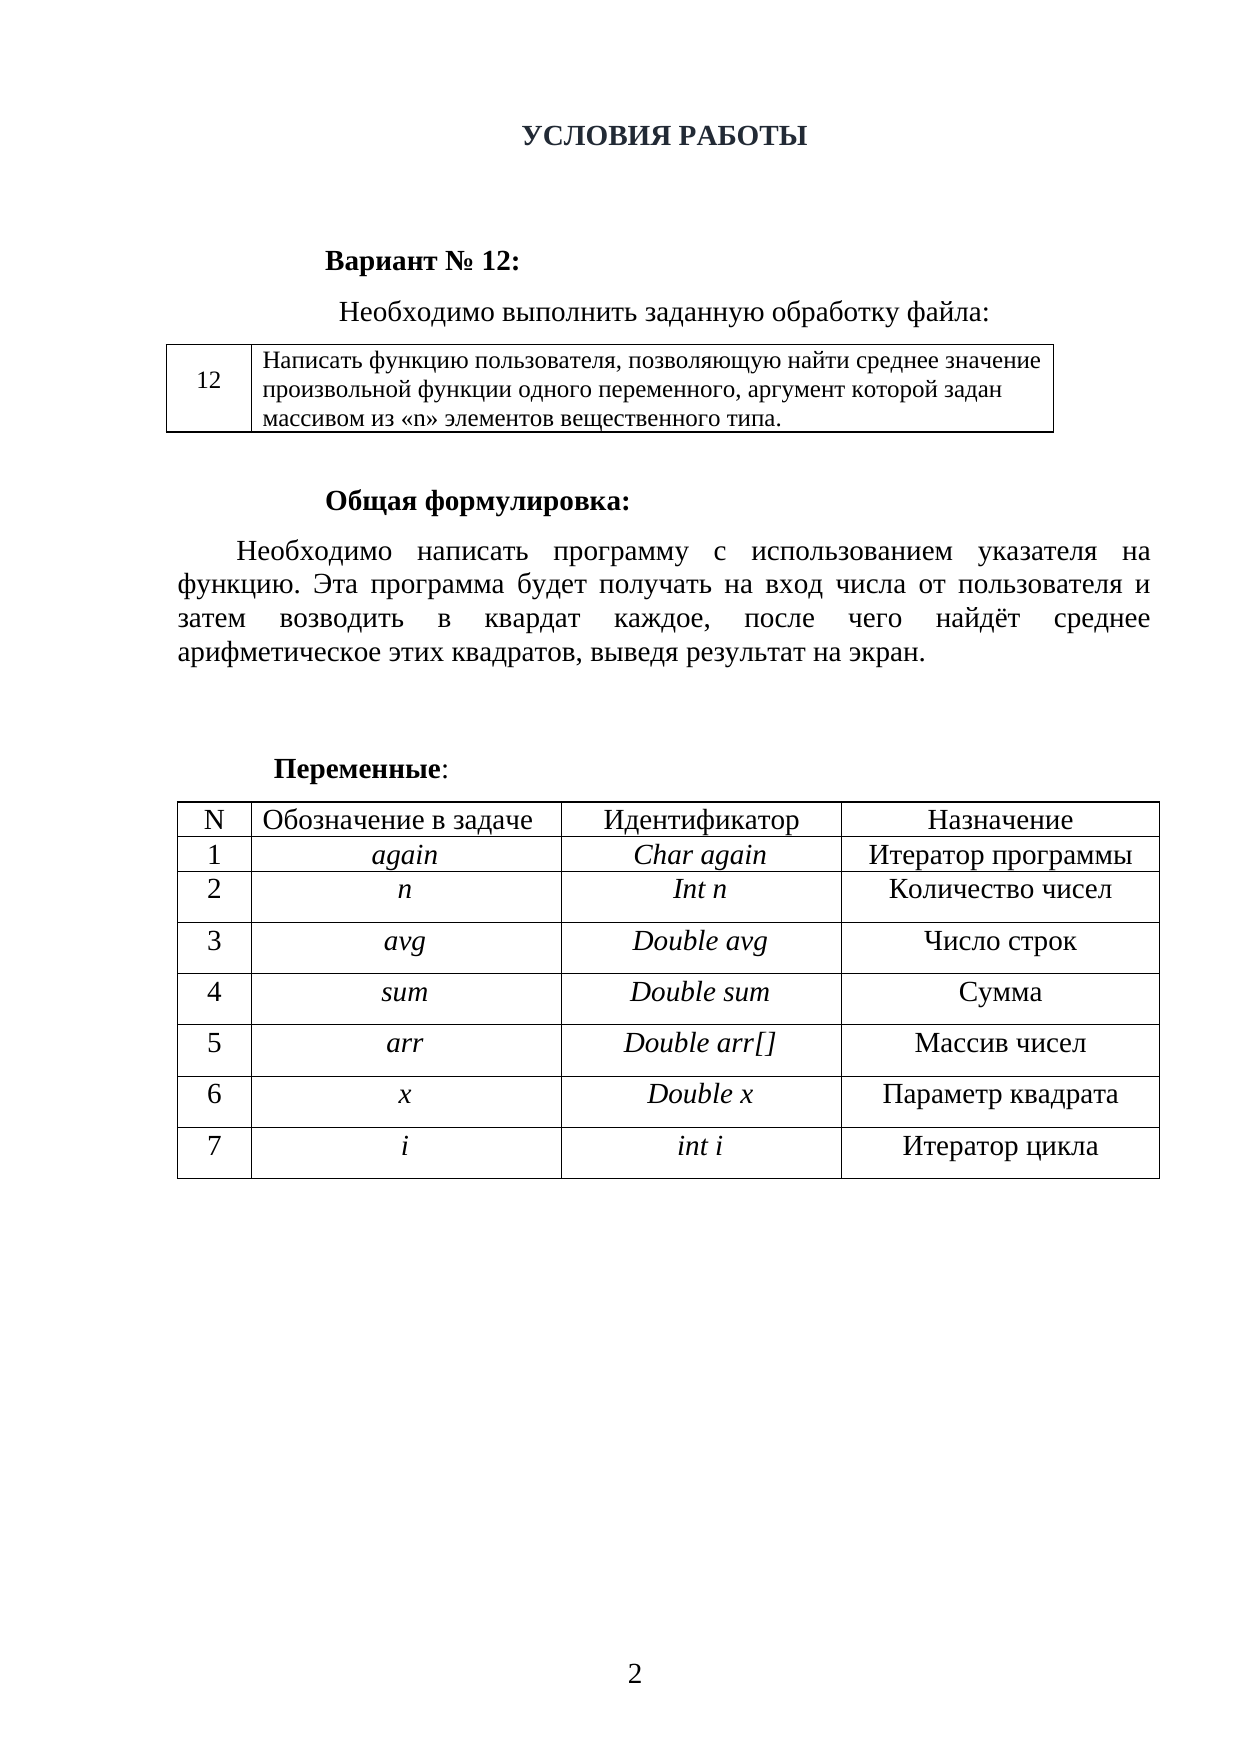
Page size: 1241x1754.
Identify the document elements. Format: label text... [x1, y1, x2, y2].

table_cell Сумма [842, 974, 1159, 1024]
table_cell n [252, 872, 561, 922]
table_cell Char again [562, 837, 841, 871]
table_cell Double x [562, 1077, 841, 1127]
text Необходимо написать программу с использованием указателя на функцию. Эта программа будет получать на вход числа от пользователя и затем возводить в квардат каждое, после чего найдёт среднее арифметическое этих квадратов, выведя результат на экран. [177, 533, 1152, 667]
table_cell sum [252, 974, 561, 1024]
text Общая формулировка: [177, 483, 1152, 516]
table_cell x [252, 1077, 561, 1127]
table_cell Int n [562, 872, 841, 922]
table_cell 3 [178, 923, 251, 973]
table_cell Double avg [562, 923, 841, 973]
table_cell arr [252, 1025, 561, 1076]
table_cell Число строк [842, 923, 1159, 973]
table_header Идентификатор [562, 803, 841, 836]
table_cell int i [562, 1128, 841, 1178]
table_header Написать функцию пользователя, позволяющую найти среднее значение произвольной функции одного переменного, аргумент которой задан массивом из «n» элементов вещественного типа. [252, 345, 1053, 431]
table_cell Массив чисел [842, 1025, 1159, 1076]
table_cell Параметр квадрата [842, 1077, 1159, 1127]
table_header Назначение [842, 803, 1159, 836]
table_cell 4 [178, 974, 251, 1024]
table_cell 2 [178, 872, 251, 922]
text УСЛОВИЯ РАБОТЫ [177, 118, 1152, 152]
text Вариант № 12: [177, 243, 1152, 277]
list Переменные: [274, 751, 1152, 784]
table_cell Итератор программы [842, 837, 1159, 871]
table_cell 7 [178, 1128, 251, 1178]
table_header 12 [167, 345, 251, 431]
table_cell 1 [178, 837, 251, 871]
table_header Обозначение в задаче [252, 803, 561, 836]
table_cell i [252, 1128, 561, 1178]
table_cell again [252, 837, 561, 871]
table_cell Double sum [562, 974, 841, 1024]
text Необходимо выполнить заданную обработку файла: [177, 294, 1152, 327]
table_cell 6 [178, 1077, 251, 1127]
table_cell avg [252, 923, 561, 973]
table_cell 5 [178, 1025, 251, 1076]
table_cell Double arr[] [562, 1025, 841, 1076]
table_cell Итератор цикла [842, 1128, 1159, 1178]
table_cell Количество чисел [842, 872, 1159, 922]
table_header N [178, 803, 251, 836]
